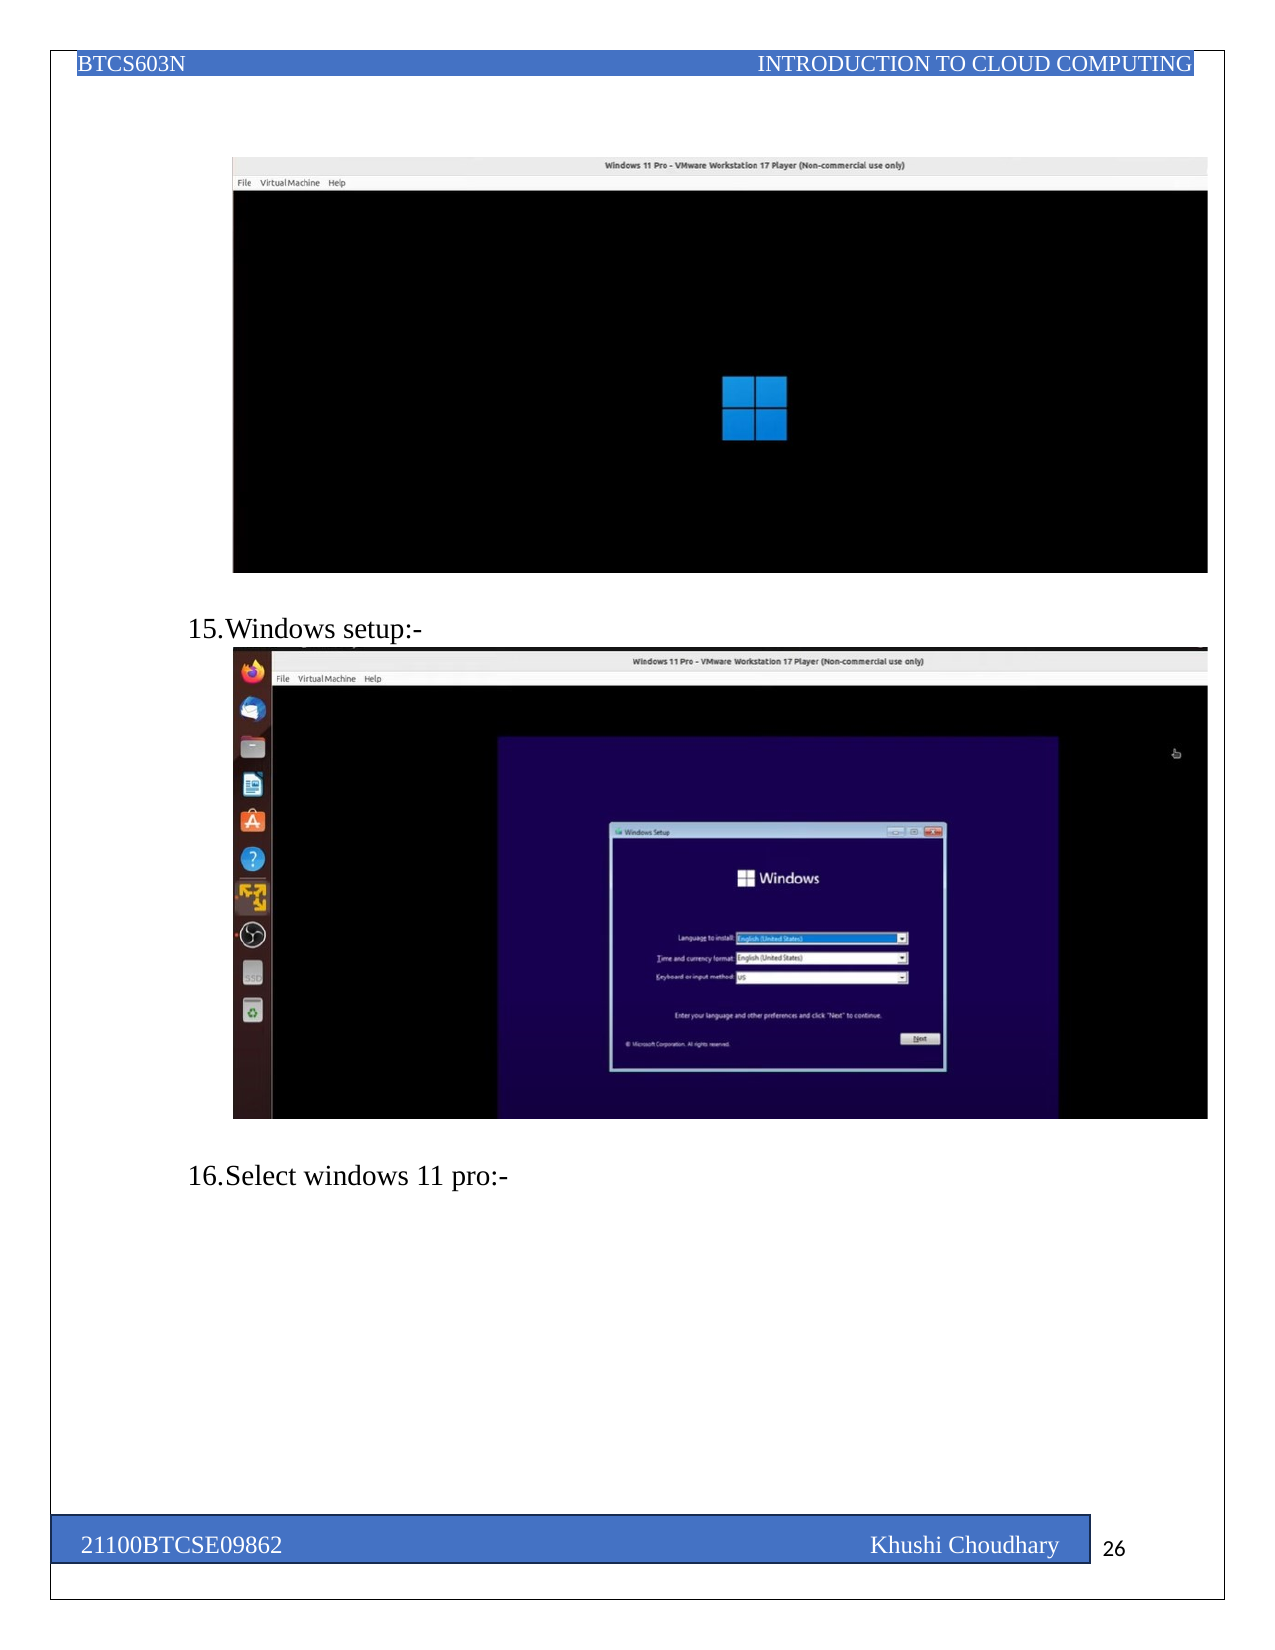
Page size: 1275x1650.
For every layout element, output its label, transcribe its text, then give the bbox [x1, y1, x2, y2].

picture [232, 157, 1208, 573]
list Windows setup:- [187, 612, 1126, 645]
picture [232, 647, 1208, 1119]
list Select windows 11 pro:- [187, 1158, 1126, 1191]
